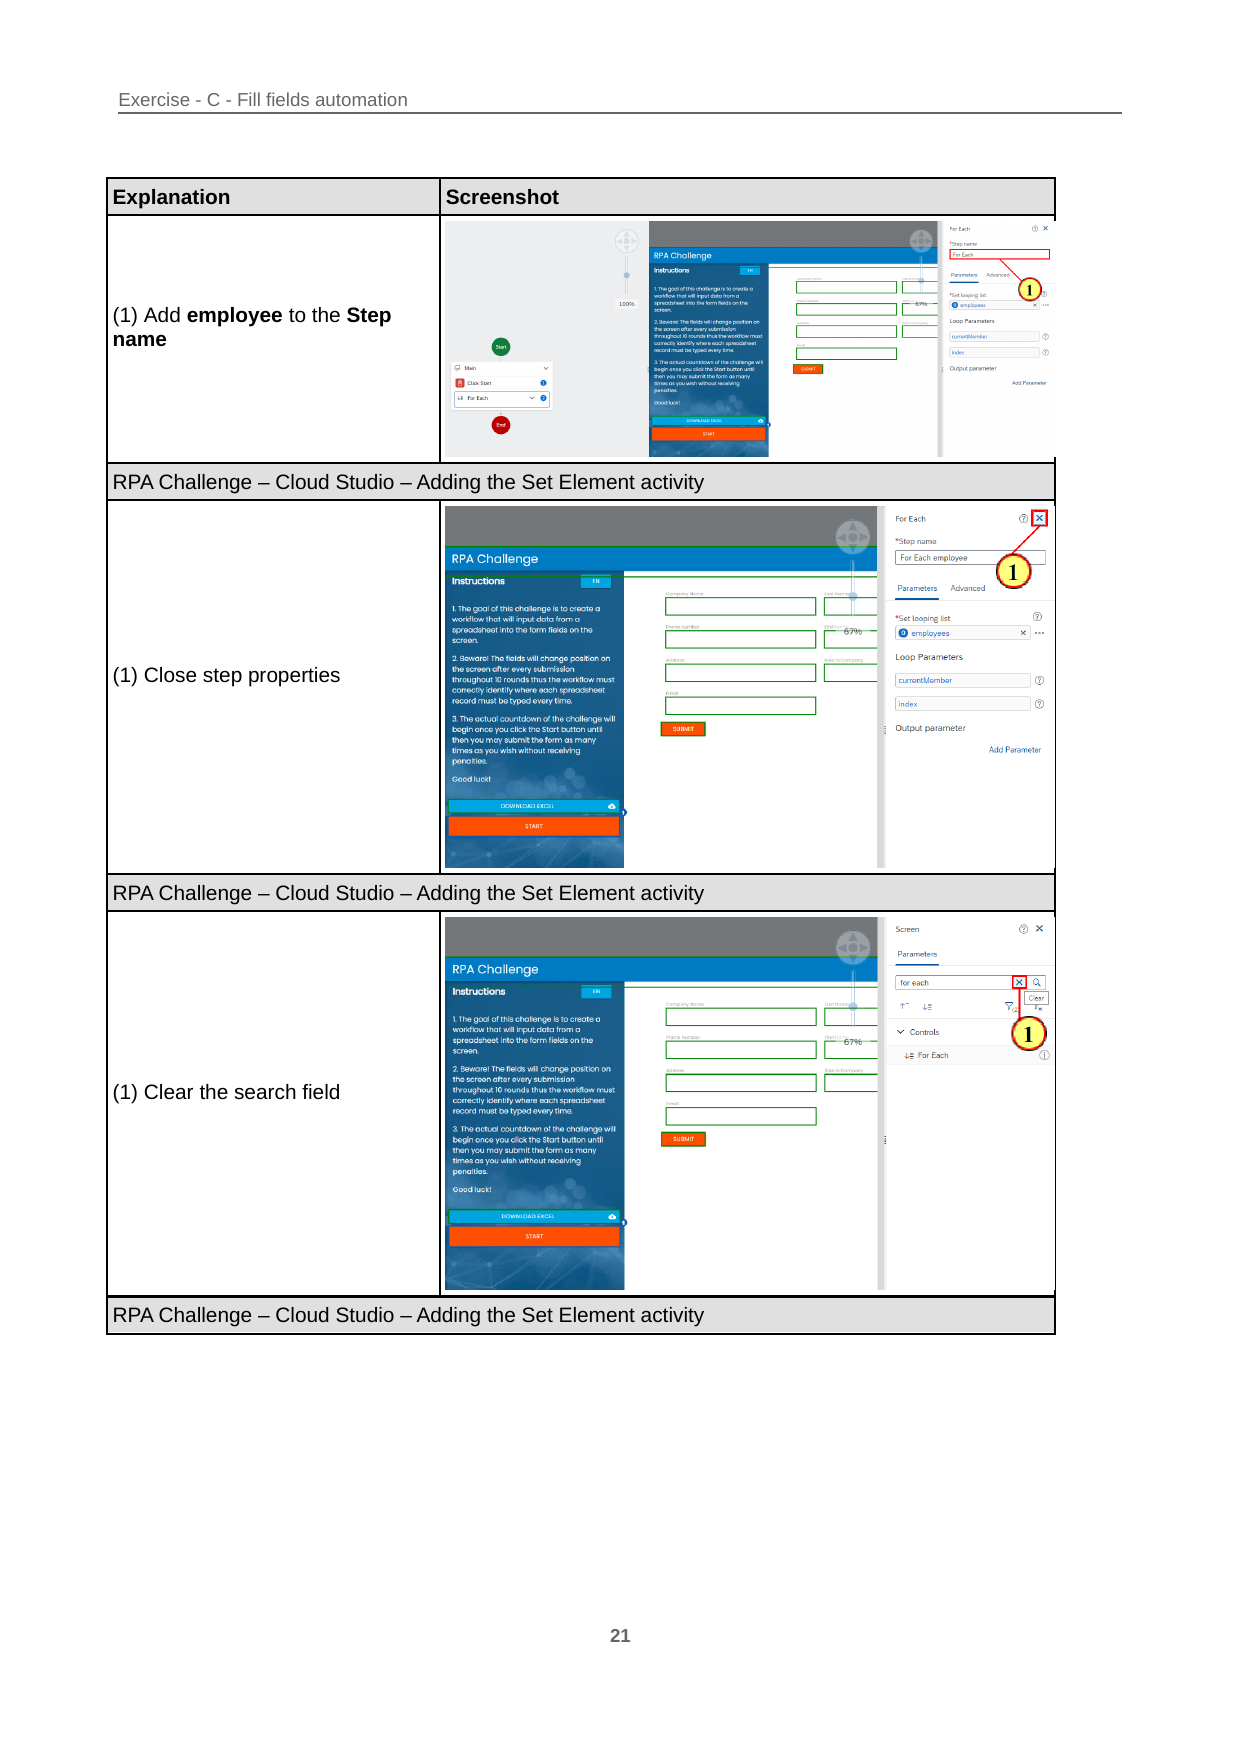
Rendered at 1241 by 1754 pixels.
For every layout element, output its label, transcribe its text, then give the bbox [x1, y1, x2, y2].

table_header Explanation [108, 179, 439, 214]
table_cell [441, 501, 1054, 873]
picture [445, 506, 1055, 868]
table_cell (1) Close step properties [108, 501, 439, 873]
table_cell [441, 912, 1054, 1295]
table_cell RPA Challenge – Cloud Studio – Adding the Set Element activity [108, 464, 1054, 499]
picture [445, 917, 1055, 1290]
table_cell RPA Challenge – Cloud Studio – Adding the Set Element activity [108, 875, 1054, 910]
table_header Screenshot [441, 179, 1054, 214]
table_cell [441, 216, 1054, 462]
picture [445, 221, 1056, 457]
table_cell (1) Add employee to the Step name [108, 216, 439, 462]
table_cell (1) Clear the search field [108, 912, 439, 1295]
table_cell RPA Challenge – Cloud Studio – Adding the Set Element activity [108, 1298, 1054, 1332]
